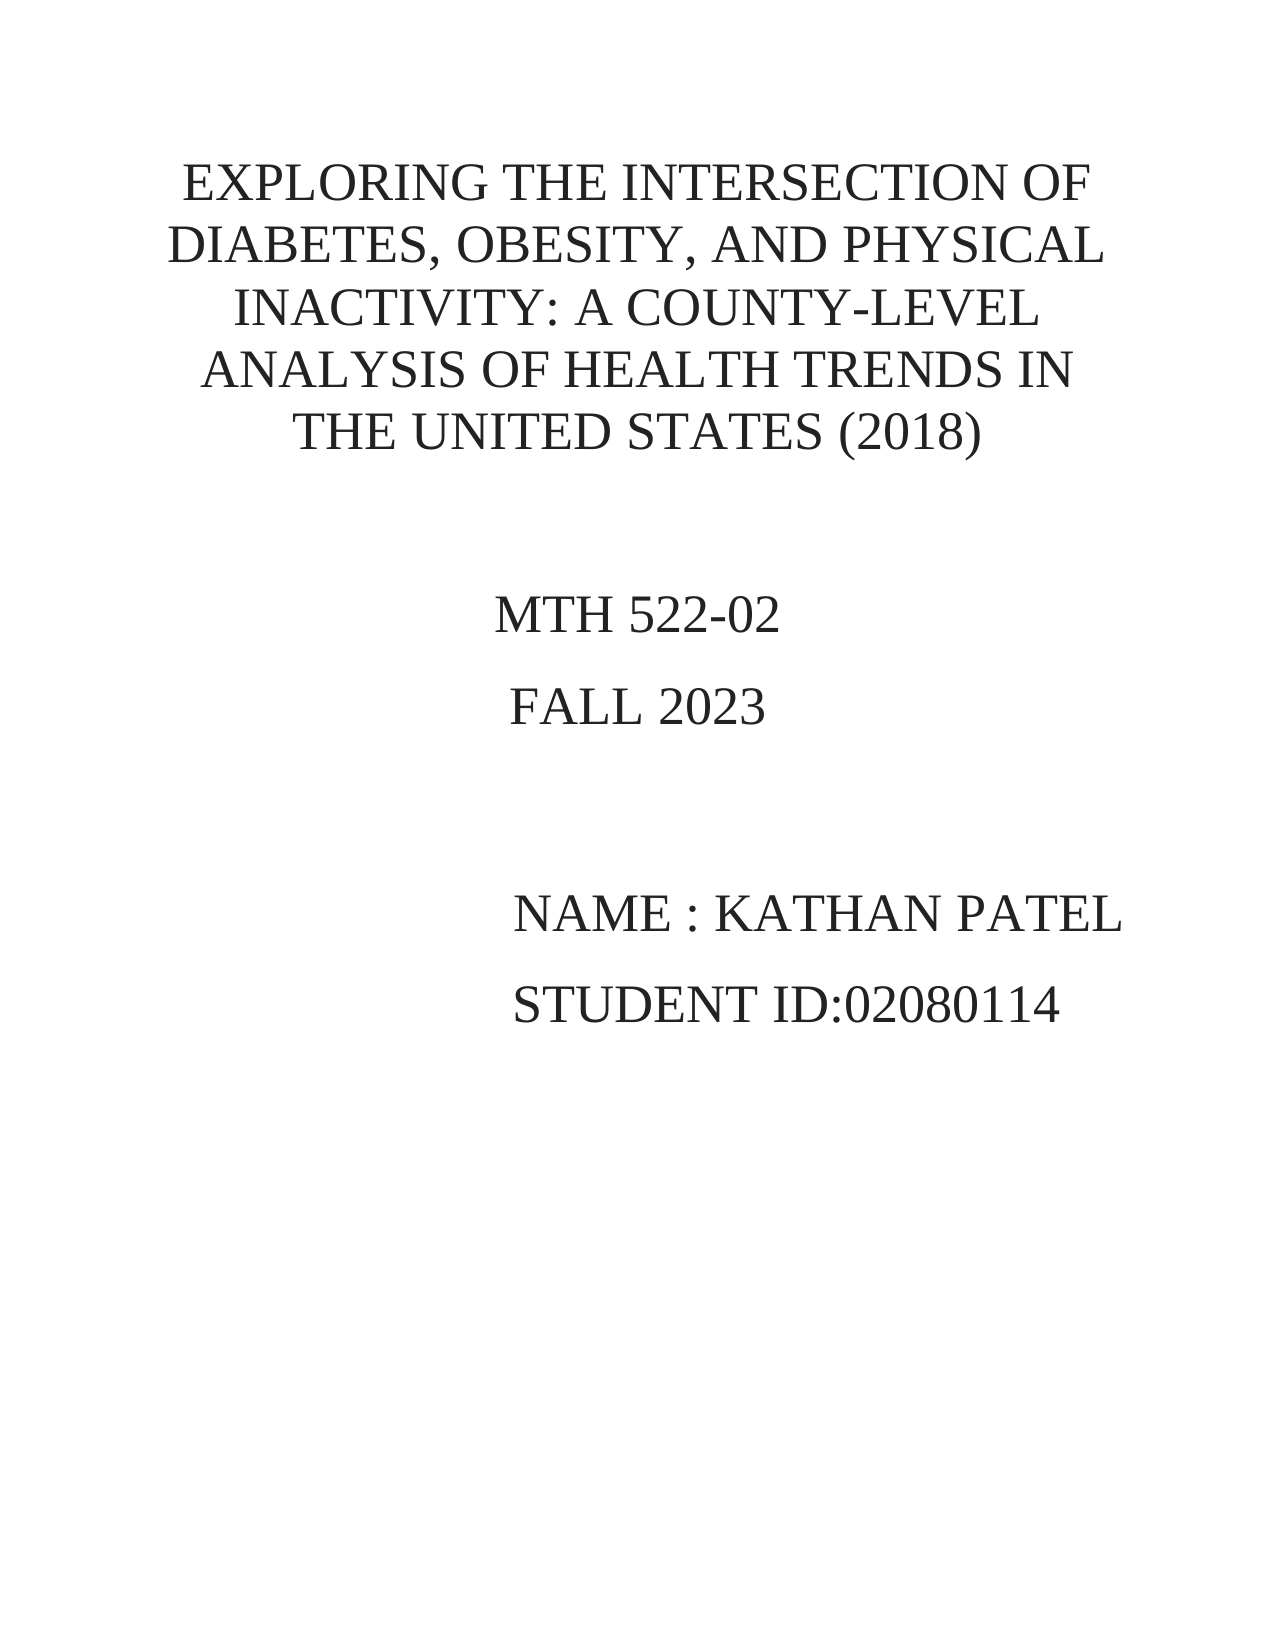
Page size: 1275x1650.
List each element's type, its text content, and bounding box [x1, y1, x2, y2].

text MTH 522-02 [150, 582, 1125, 644]
text FALL 2023 [150, 673, 1125, 736]
text NAME : KATHAN PATEL [150, 881, 1125, 943]
text EXPLORING THE INTERSECTION OF DIABETES, OBESITY, AND PHYSICAL INACTIVITY: A COUNTY-LEVEL ANALYSIS OF HEALTH TRENDS IN THE UNITED STATES (2018) [150, 150, 1125, 461]
text STUDENT ID:02080114 [150, 972, 1125, 1034]
